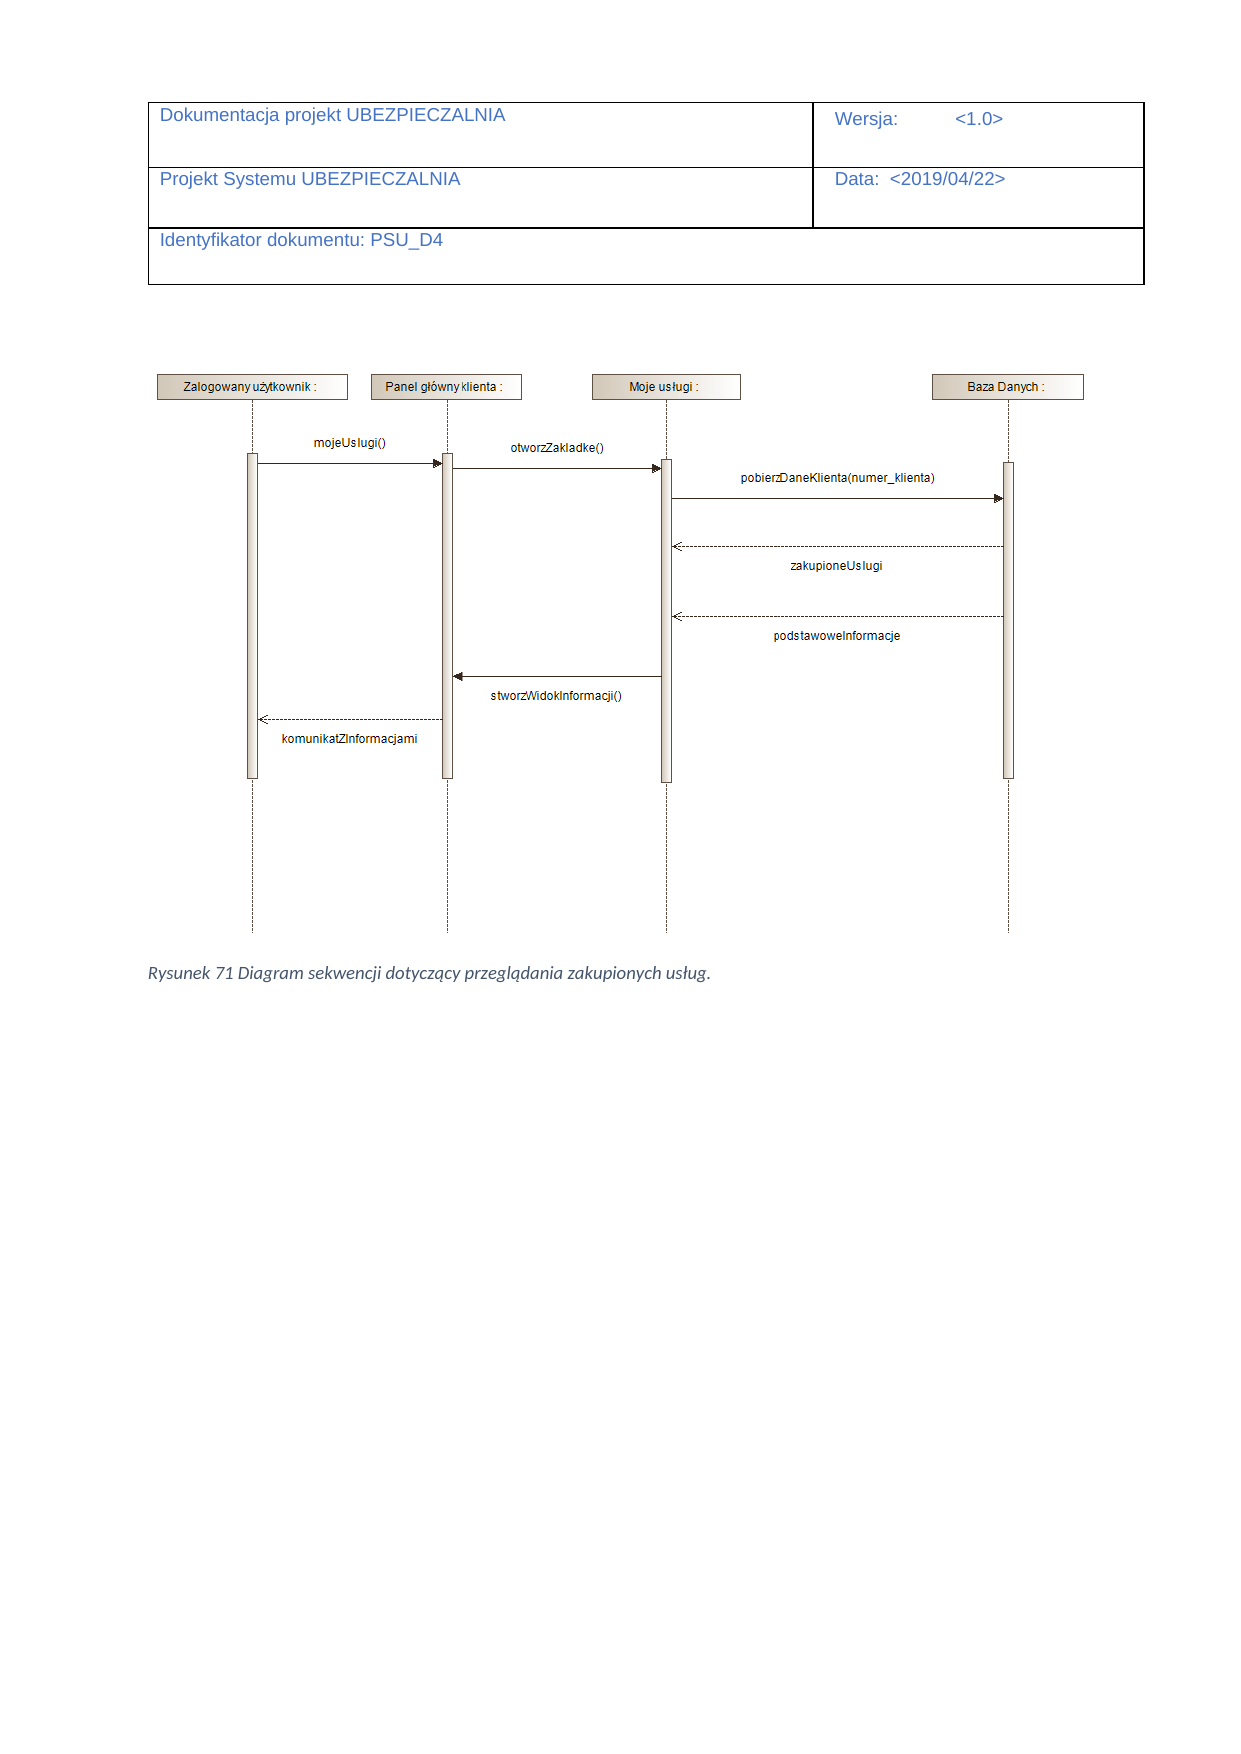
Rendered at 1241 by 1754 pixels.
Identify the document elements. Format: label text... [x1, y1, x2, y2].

text Rysunek 71 Diagram sekwencji dotyczący przeglądania zakupionych usług. [148, 961, 1093, 984]
picture [147, 365, 1093, 943]
